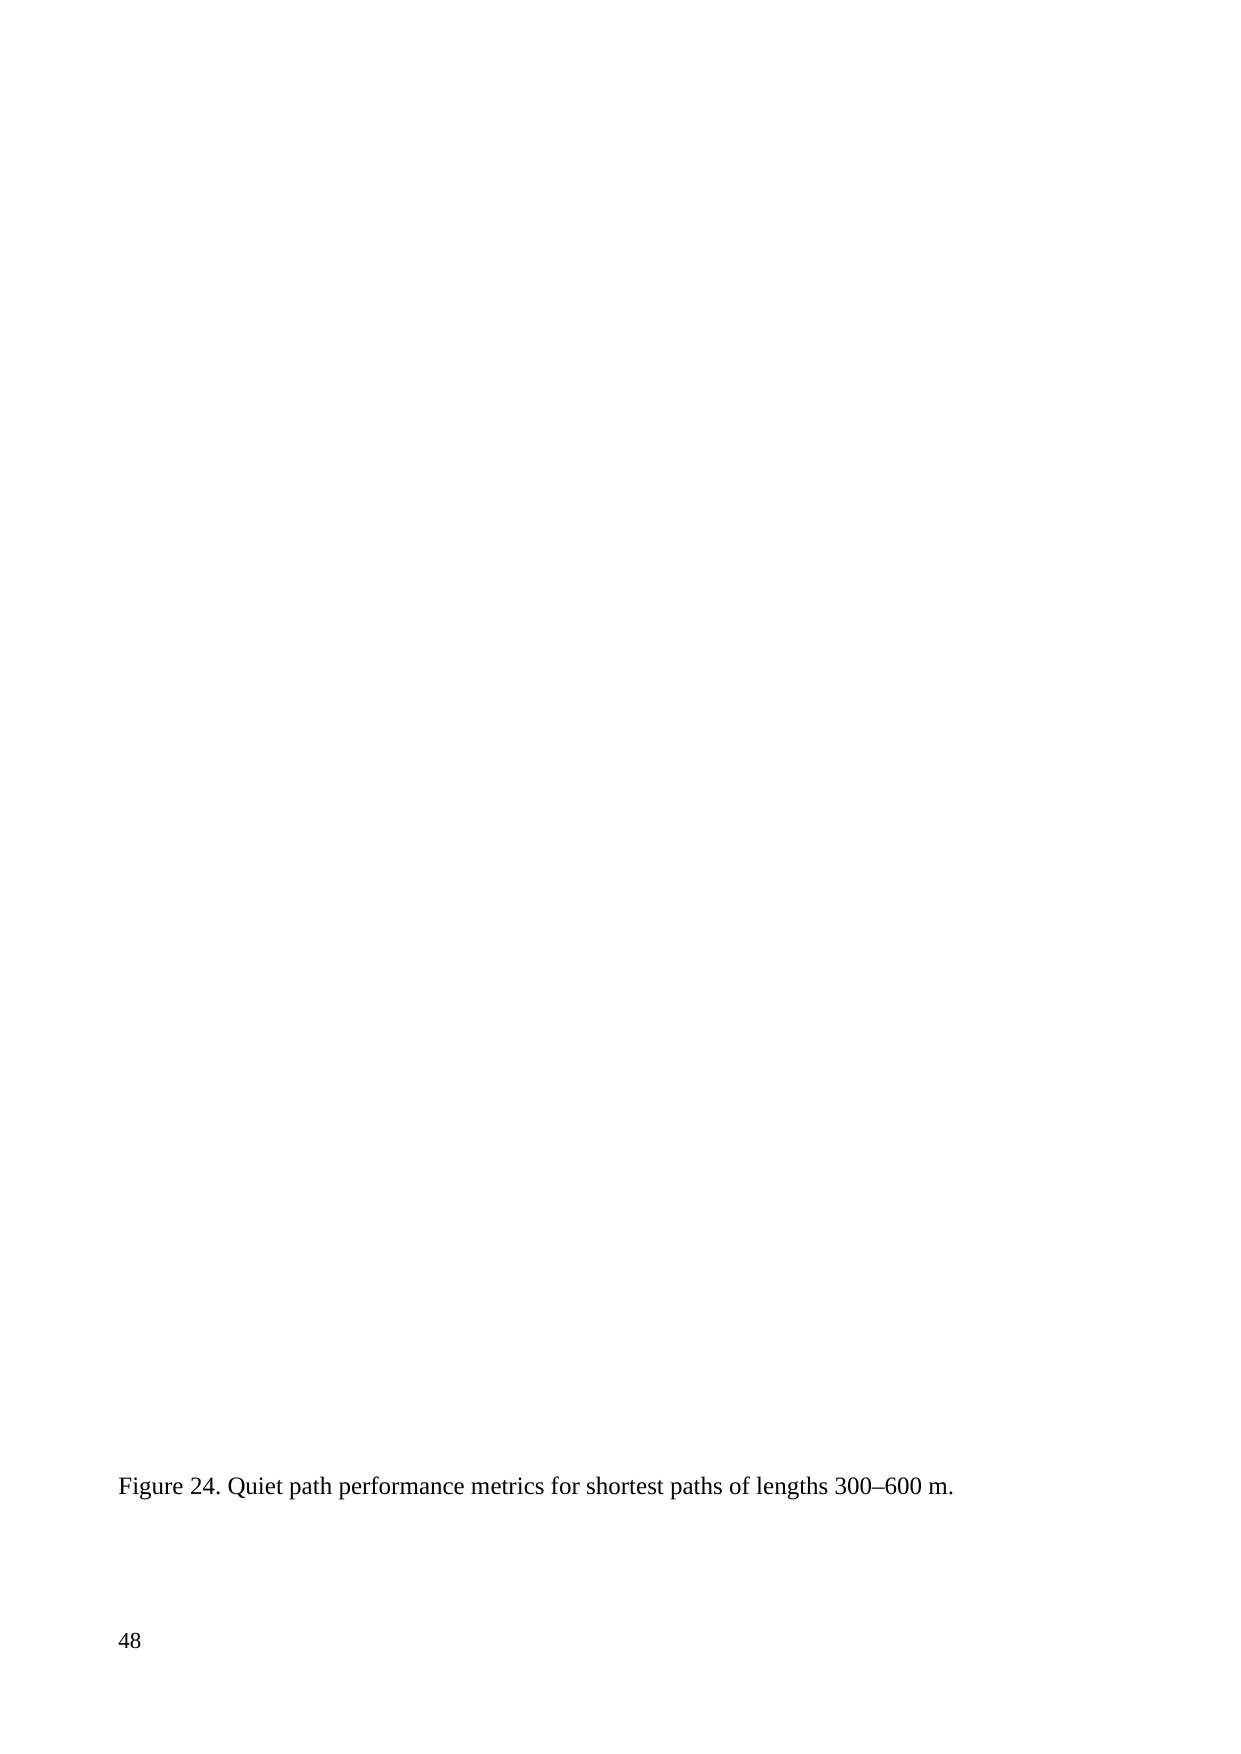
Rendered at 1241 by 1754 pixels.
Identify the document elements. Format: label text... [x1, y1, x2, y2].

text Figure 24. Quiet path performance metrics for shortest paths of lengths 300–600 m. [118, 148, 1122, 1500]
